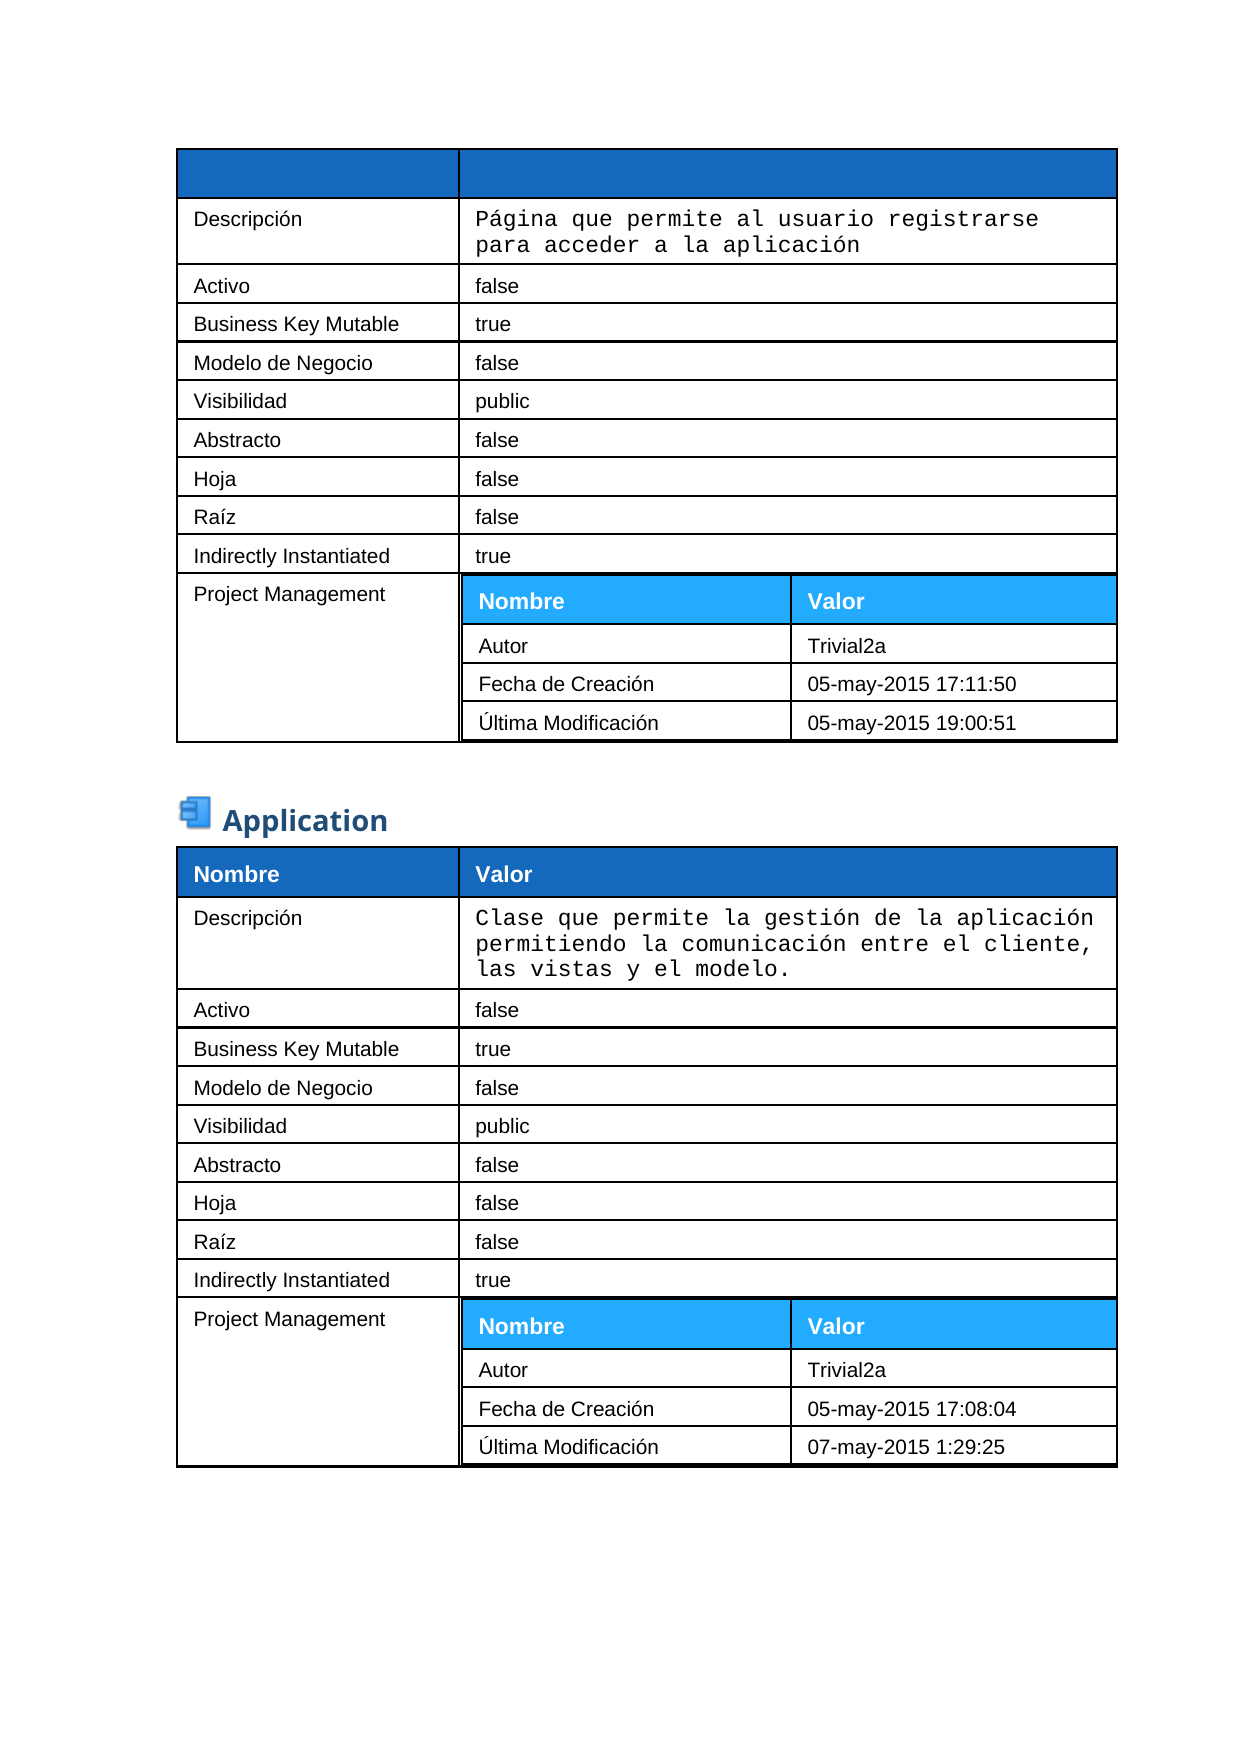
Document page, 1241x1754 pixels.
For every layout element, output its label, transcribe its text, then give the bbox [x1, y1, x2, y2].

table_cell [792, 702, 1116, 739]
picture [177, 793, 215, 832]
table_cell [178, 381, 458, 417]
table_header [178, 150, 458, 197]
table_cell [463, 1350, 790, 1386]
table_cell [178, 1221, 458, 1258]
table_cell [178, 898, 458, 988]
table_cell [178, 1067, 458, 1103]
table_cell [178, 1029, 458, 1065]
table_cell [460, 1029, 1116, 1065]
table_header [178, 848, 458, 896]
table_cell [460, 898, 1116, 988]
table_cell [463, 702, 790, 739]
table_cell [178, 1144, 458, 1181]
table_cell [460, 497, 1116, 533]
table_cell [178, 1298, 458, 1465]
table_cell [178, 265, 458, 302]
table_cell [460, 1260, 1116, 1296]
subtitle Application [177, 794, 1063, 840]
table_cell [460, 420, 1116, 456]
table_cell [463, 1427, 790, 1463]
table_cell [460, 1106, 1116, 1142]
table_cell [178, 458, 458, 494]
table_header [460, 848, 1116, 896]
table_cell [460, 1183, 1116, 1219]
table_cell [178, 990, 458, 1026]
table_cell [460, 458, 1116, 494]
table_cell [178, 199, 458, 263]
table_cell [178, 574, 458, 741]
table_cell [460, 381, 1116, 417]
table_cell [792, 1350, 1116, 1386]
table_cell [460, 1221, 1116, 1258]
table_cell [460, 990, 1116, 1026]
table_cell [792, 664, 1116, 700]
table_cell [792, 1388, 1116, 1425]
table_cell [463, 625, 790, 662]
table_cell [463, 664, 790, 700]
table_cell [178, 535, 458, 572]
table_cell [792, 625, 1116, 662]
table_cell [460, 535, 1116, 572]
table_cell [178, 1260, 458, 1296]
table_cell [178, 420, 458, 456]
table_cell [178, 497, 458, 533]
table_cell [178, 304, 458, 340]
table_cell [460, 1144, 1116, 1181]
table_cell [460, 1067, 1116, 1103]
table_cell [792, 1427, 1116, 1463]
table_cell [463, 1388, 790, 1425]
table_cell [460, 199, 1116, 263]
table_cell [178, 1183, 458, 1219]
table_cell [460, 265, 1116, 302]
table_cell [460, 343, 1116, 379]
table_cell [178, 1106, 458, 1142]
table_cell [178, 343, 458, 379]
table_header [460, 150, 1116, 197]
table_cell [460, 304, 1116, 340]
